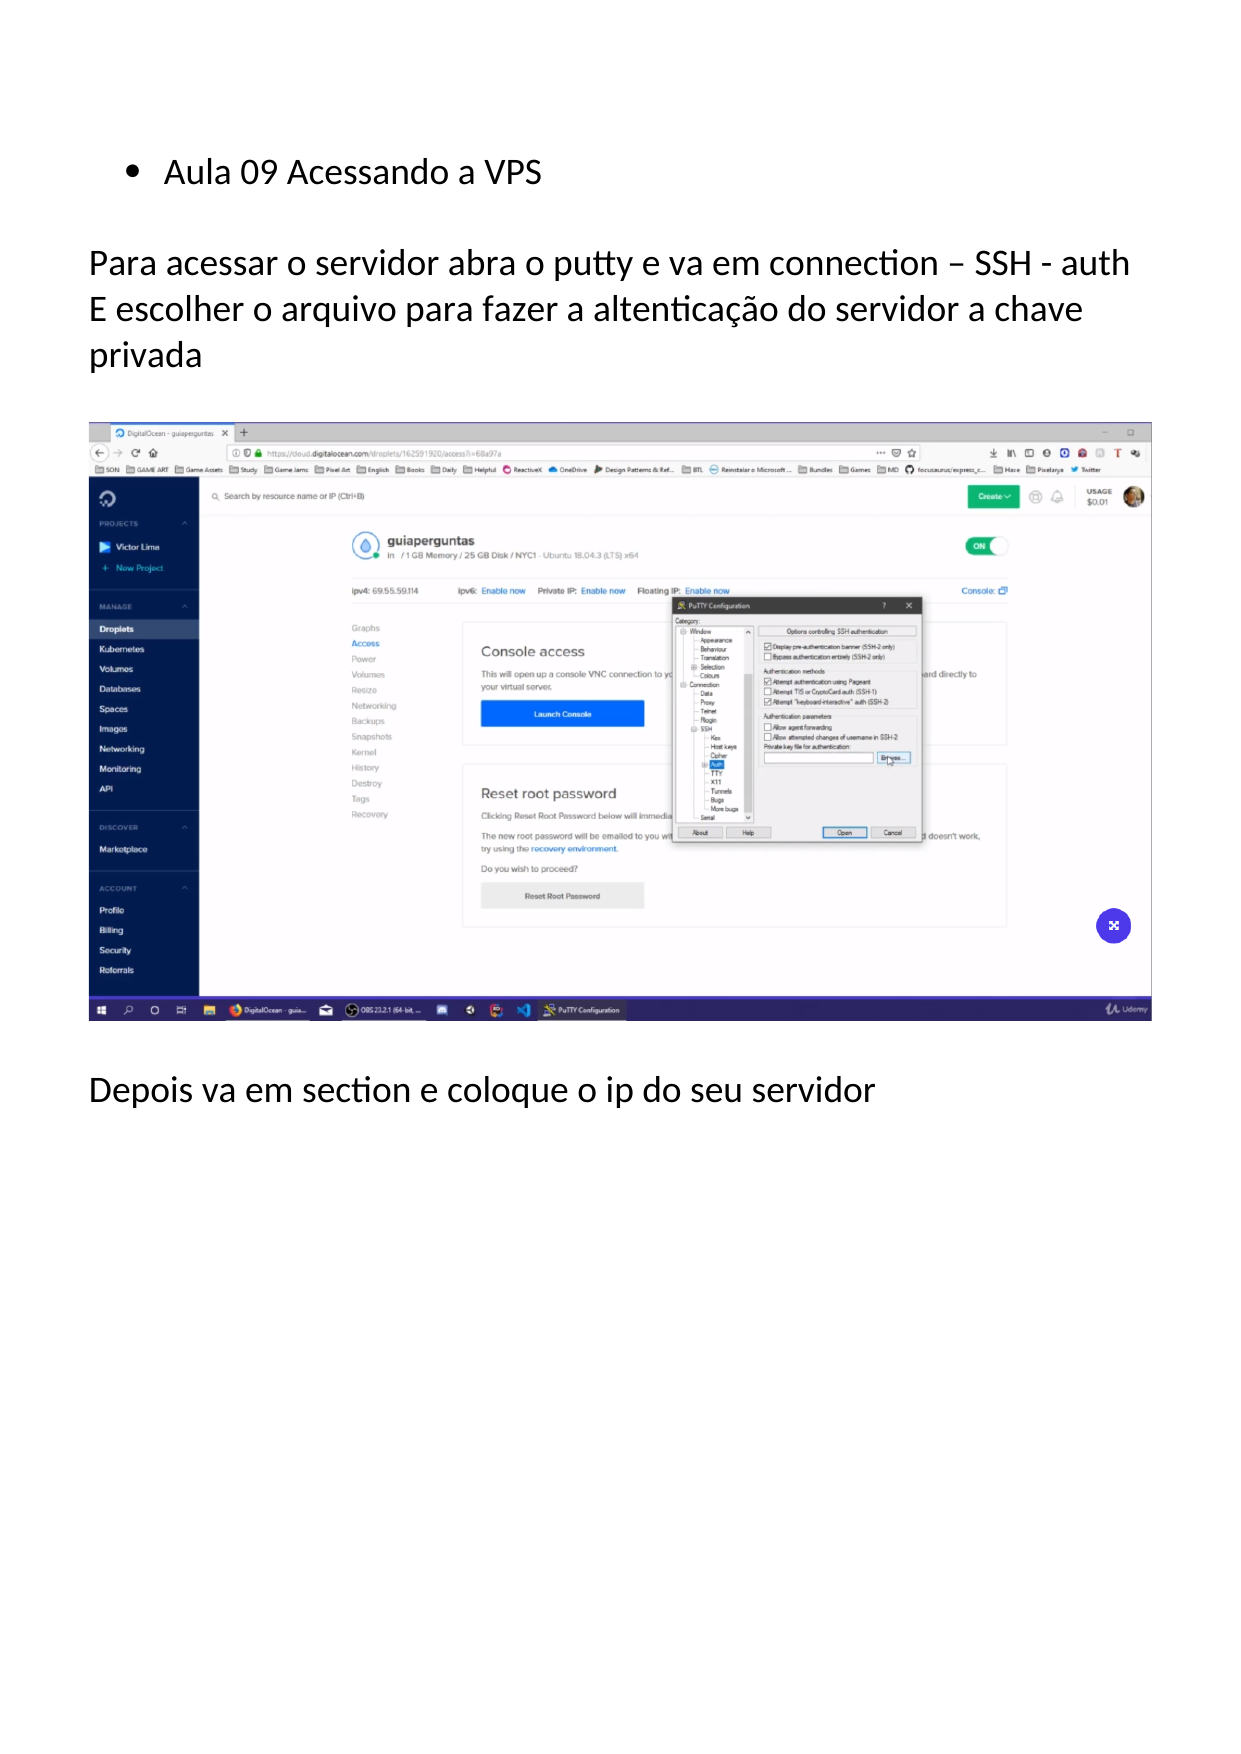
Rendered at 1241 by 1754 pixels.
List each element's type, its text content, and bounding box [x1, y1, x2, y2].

list Aula 09 Acessando a VPS [126, 148, 1152, 193]
text Depois va em section e coloque o ip do seu servidor [89, 1066, 1152, 1112]
text Para acessar o servidor abra o putty e va em connection – SSH - auth [89, 239, 1152, 285]
text E escolher o arquivo para fazer a altenticação do servidor a chave privada [89, 285, 1152, 377]
picture [88, 422, 1152, 1021]
